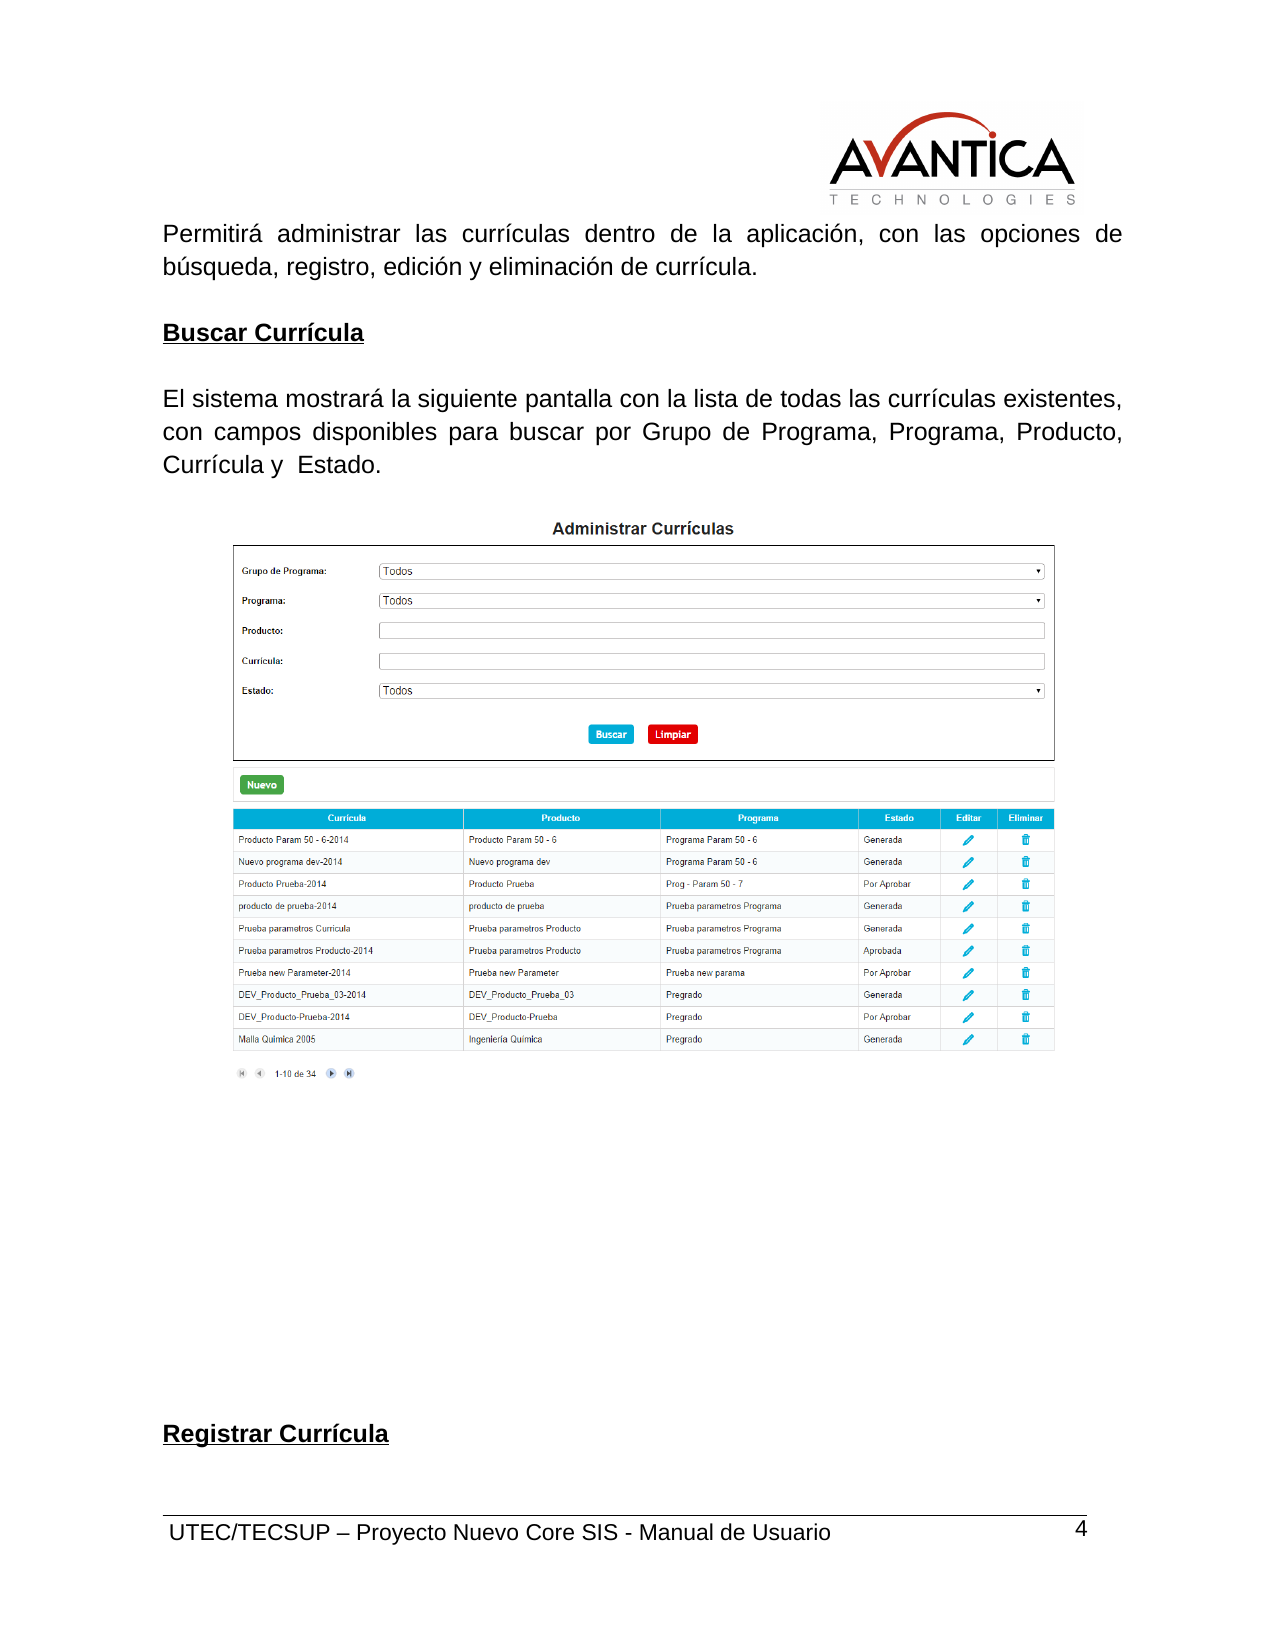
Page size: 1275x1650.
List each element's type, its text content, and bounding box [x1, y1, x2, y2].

picture [820, 101, 1084, 215]
picture [229, 516, 1059, 1085]
text El sistema mostrará la siguiente pantalla con la lista de todas las currículas existentes, con campos disponibles para buscar por Grupo de Programa, Programa, Producto, Currícula y Estado. [162, 384, 1125, 479]
text Buscar Currícula [162, 318, 1125, 347]
text Registrar Currícula [162, 1419, 1125, 1448]
text Permitirá administrar las currículas dentro de la aplicación, con las opciones de búsqueda, registro, edición y eliminación de currícula. [162, 219, 1125, 281]
